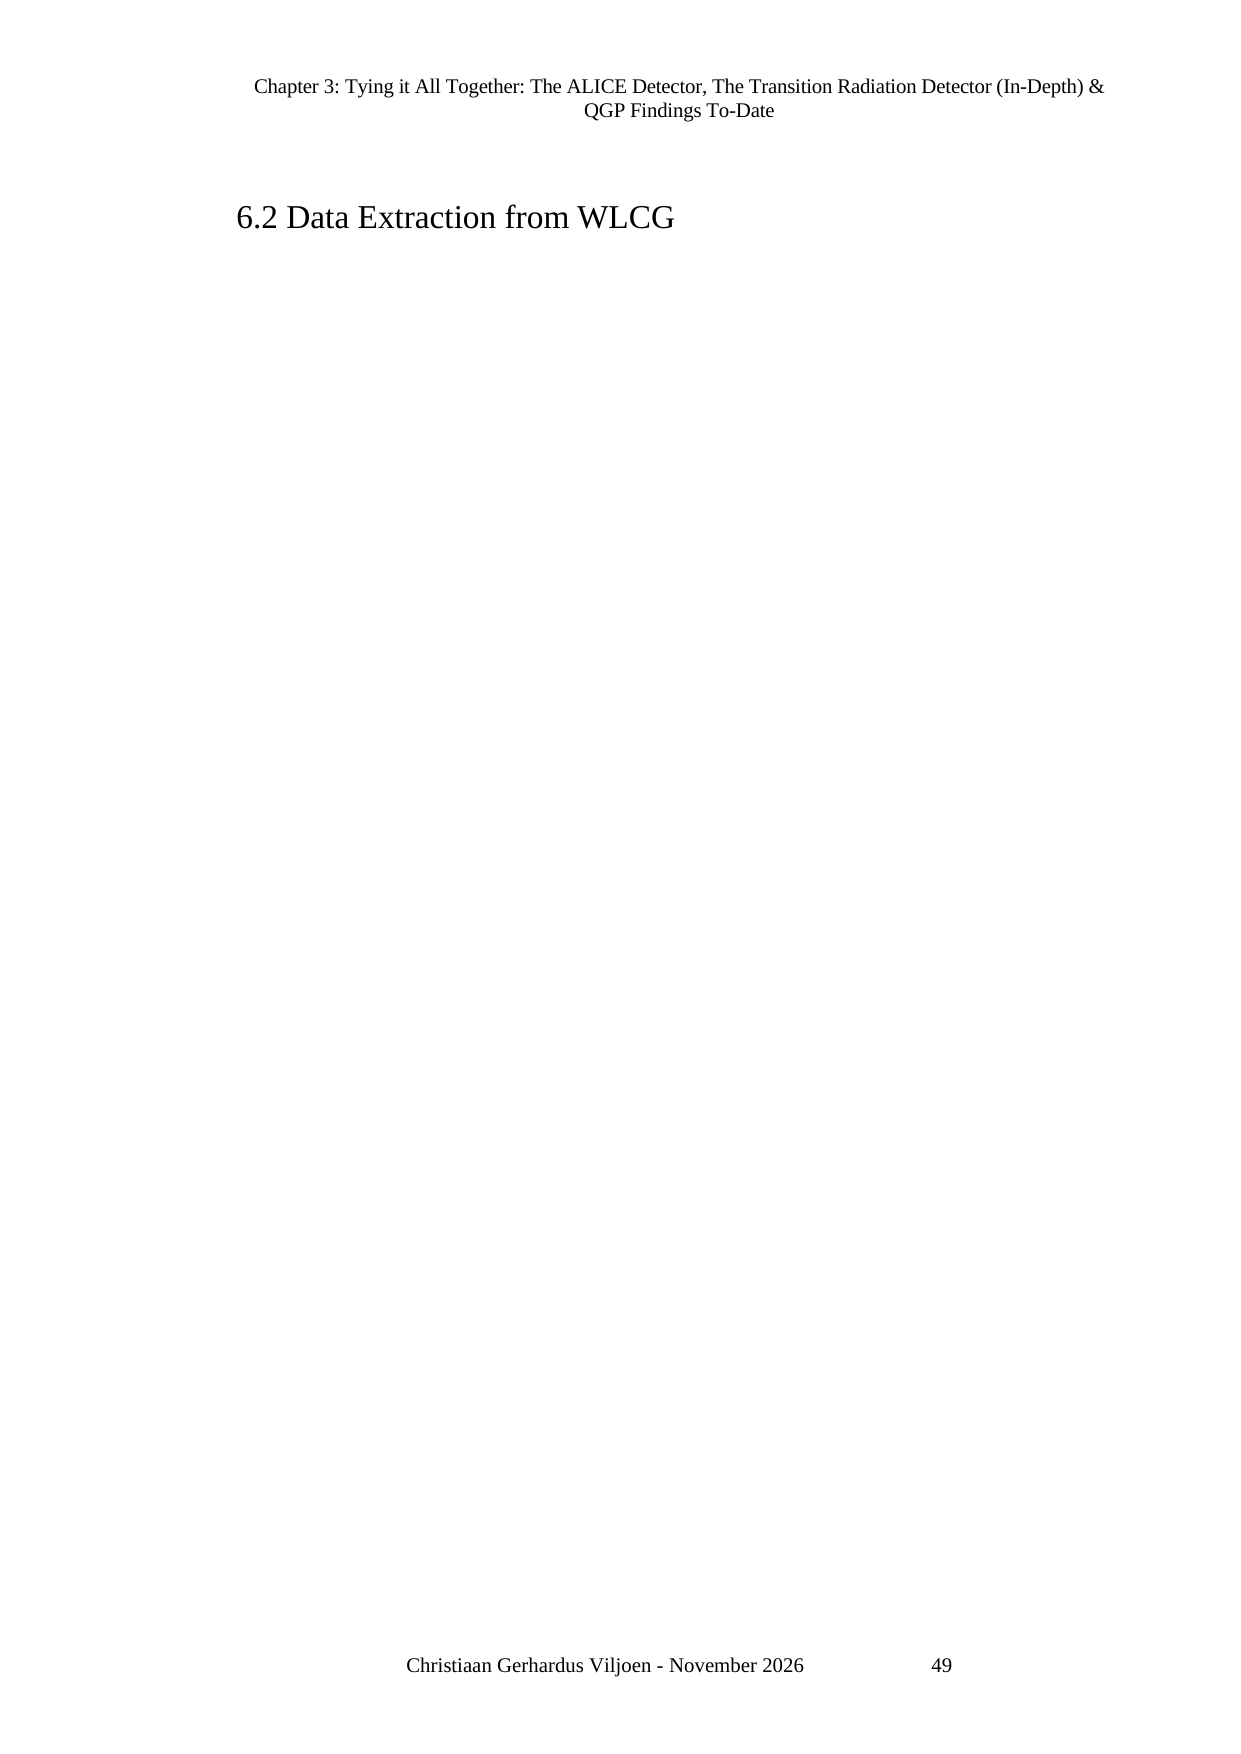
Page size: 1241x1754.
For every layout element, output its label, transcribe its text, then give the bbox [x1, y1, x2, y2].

subtitle Data Extraction from WLCG [236, 197, 1122, 235]
